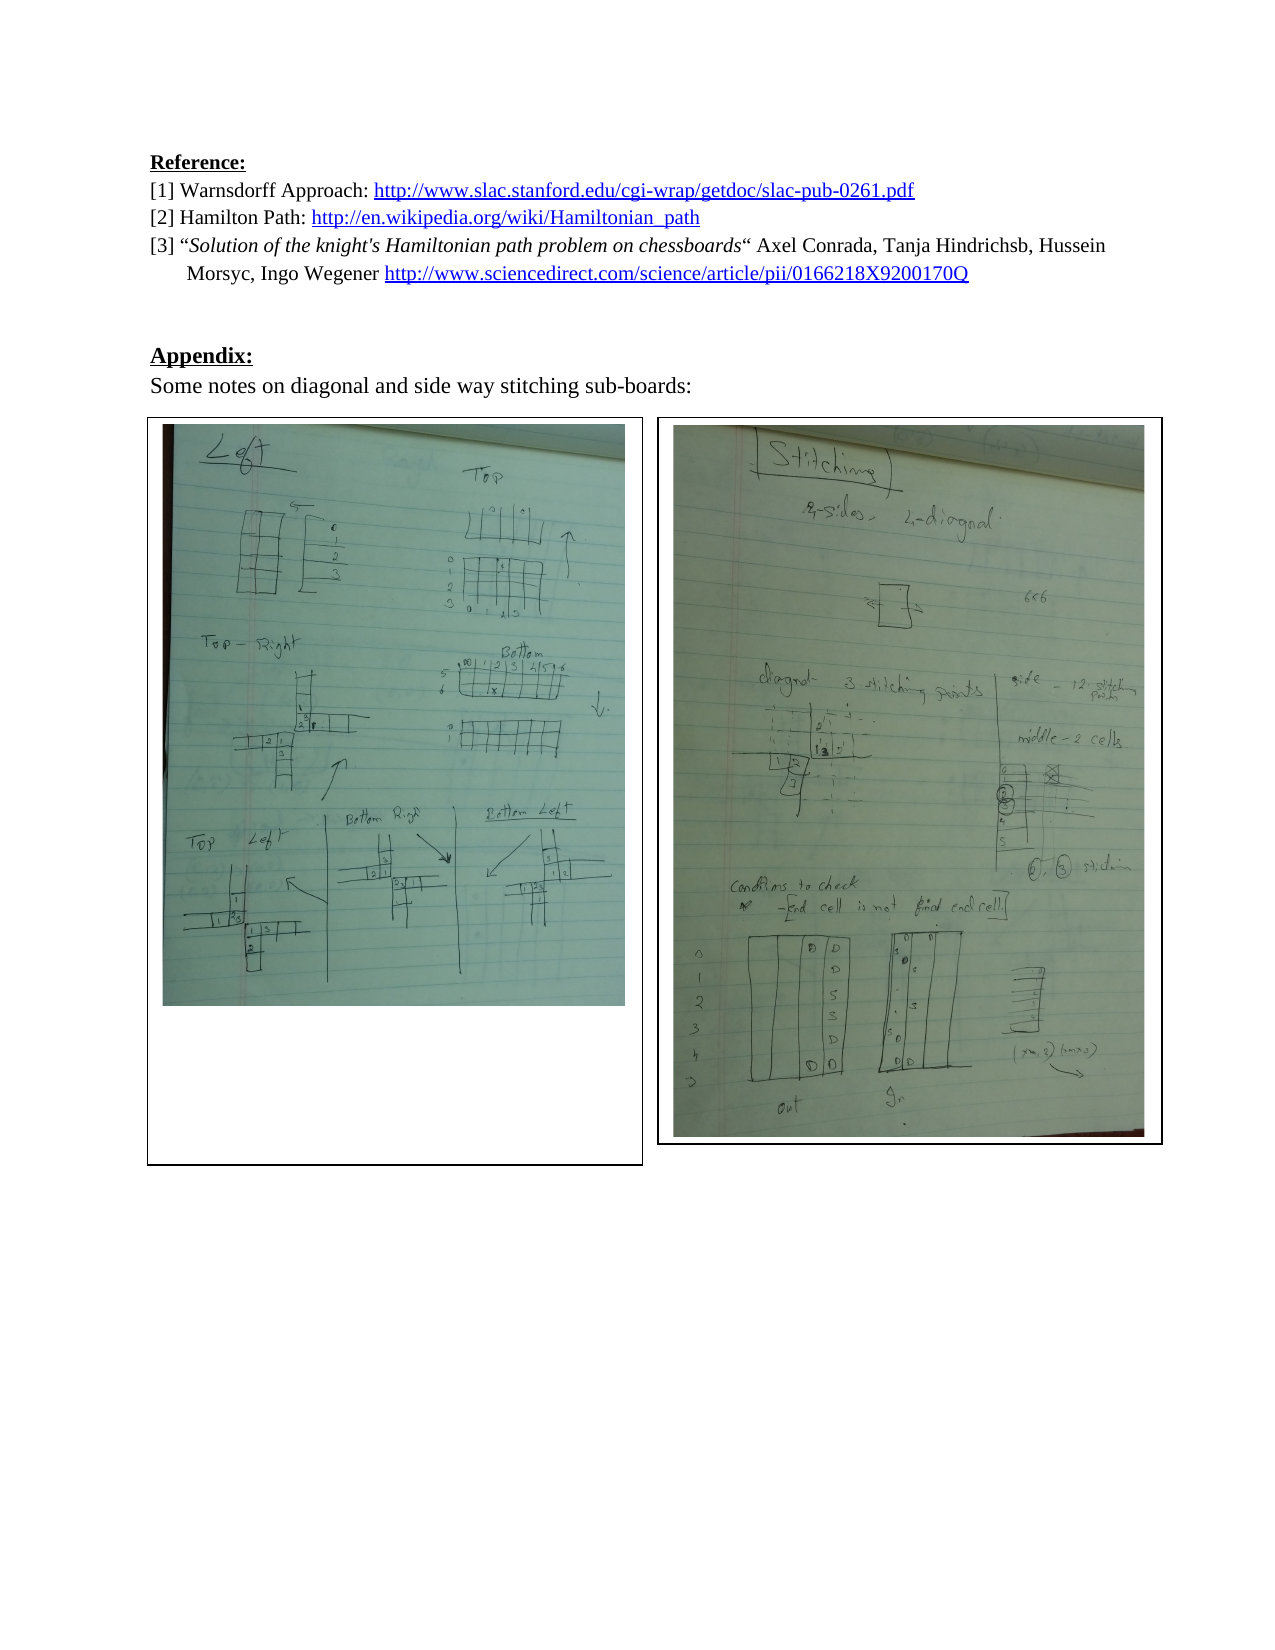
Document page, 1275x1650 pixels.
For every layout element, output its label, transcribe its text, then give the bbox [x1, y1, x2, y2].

text Reference: [1] Warnsdorff Approach: http://www.slac.stanford.edu/cgi-wrap/getdoc/slac-pub-0261.pdf [2] Hamilton Path: http://en.wikipedia.org/wiki/Hamiltonian_path [3] “Solution of the knight's Hamiltonian path problem on chessboards“ Axel Conrada, Tanja Hindrichsb, Hussein Morsyc, Ingo Wegener http://www.sciencedirect.com/science/article/pii/0166218X9200170Q [150, 150, 1125, 317]
picture [162, 424, 625, 1006]
text Appendix: Some notes on diagonal and side way stitching sub-boards: [150, 342, 1125, 398]
picture [673, 425, 1145, 1137]
